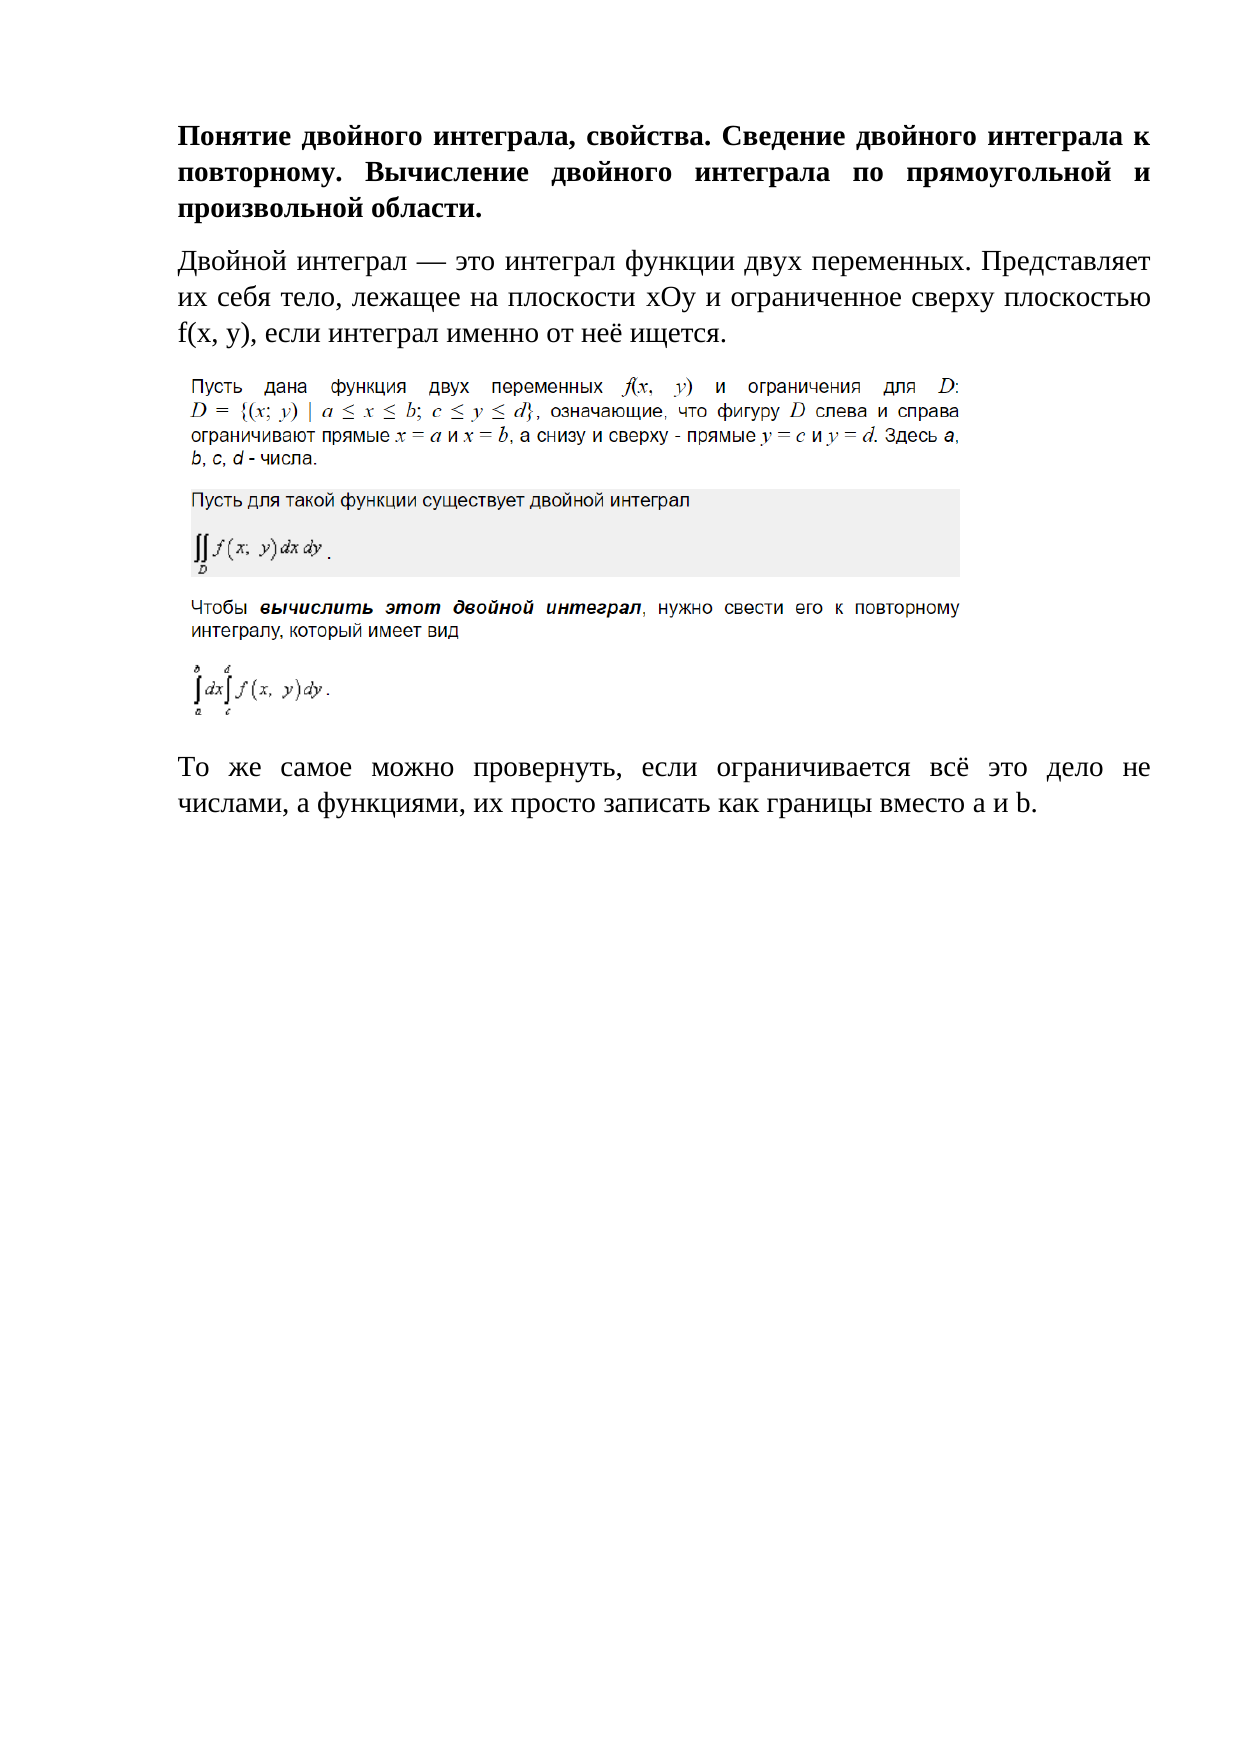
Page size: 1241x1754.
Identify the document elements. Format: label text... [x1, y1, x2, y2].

text То же самое можно провернуть, если ограничивается всё это дело не числами, а функциями, их просто записать как границы вместо a и b. [177, 749, 1152, 819]
text Двойной интеграл — это интеграл функции двух переменных. Представляет их себя тело, лежащее на плоскости xOy и ограниченное сверху плоскостью f(x, y), если интеграл именно от неё ищется. [177, 243, 1152, 349]
text Понятие двойного интеграла, свойства. Сведение двойного интеграла к повторному. Вычисление двойного интеграла по прямоугольной и произвольной области. [177, 118, 1152, 224]
picture [184, 368, 991, 731]
